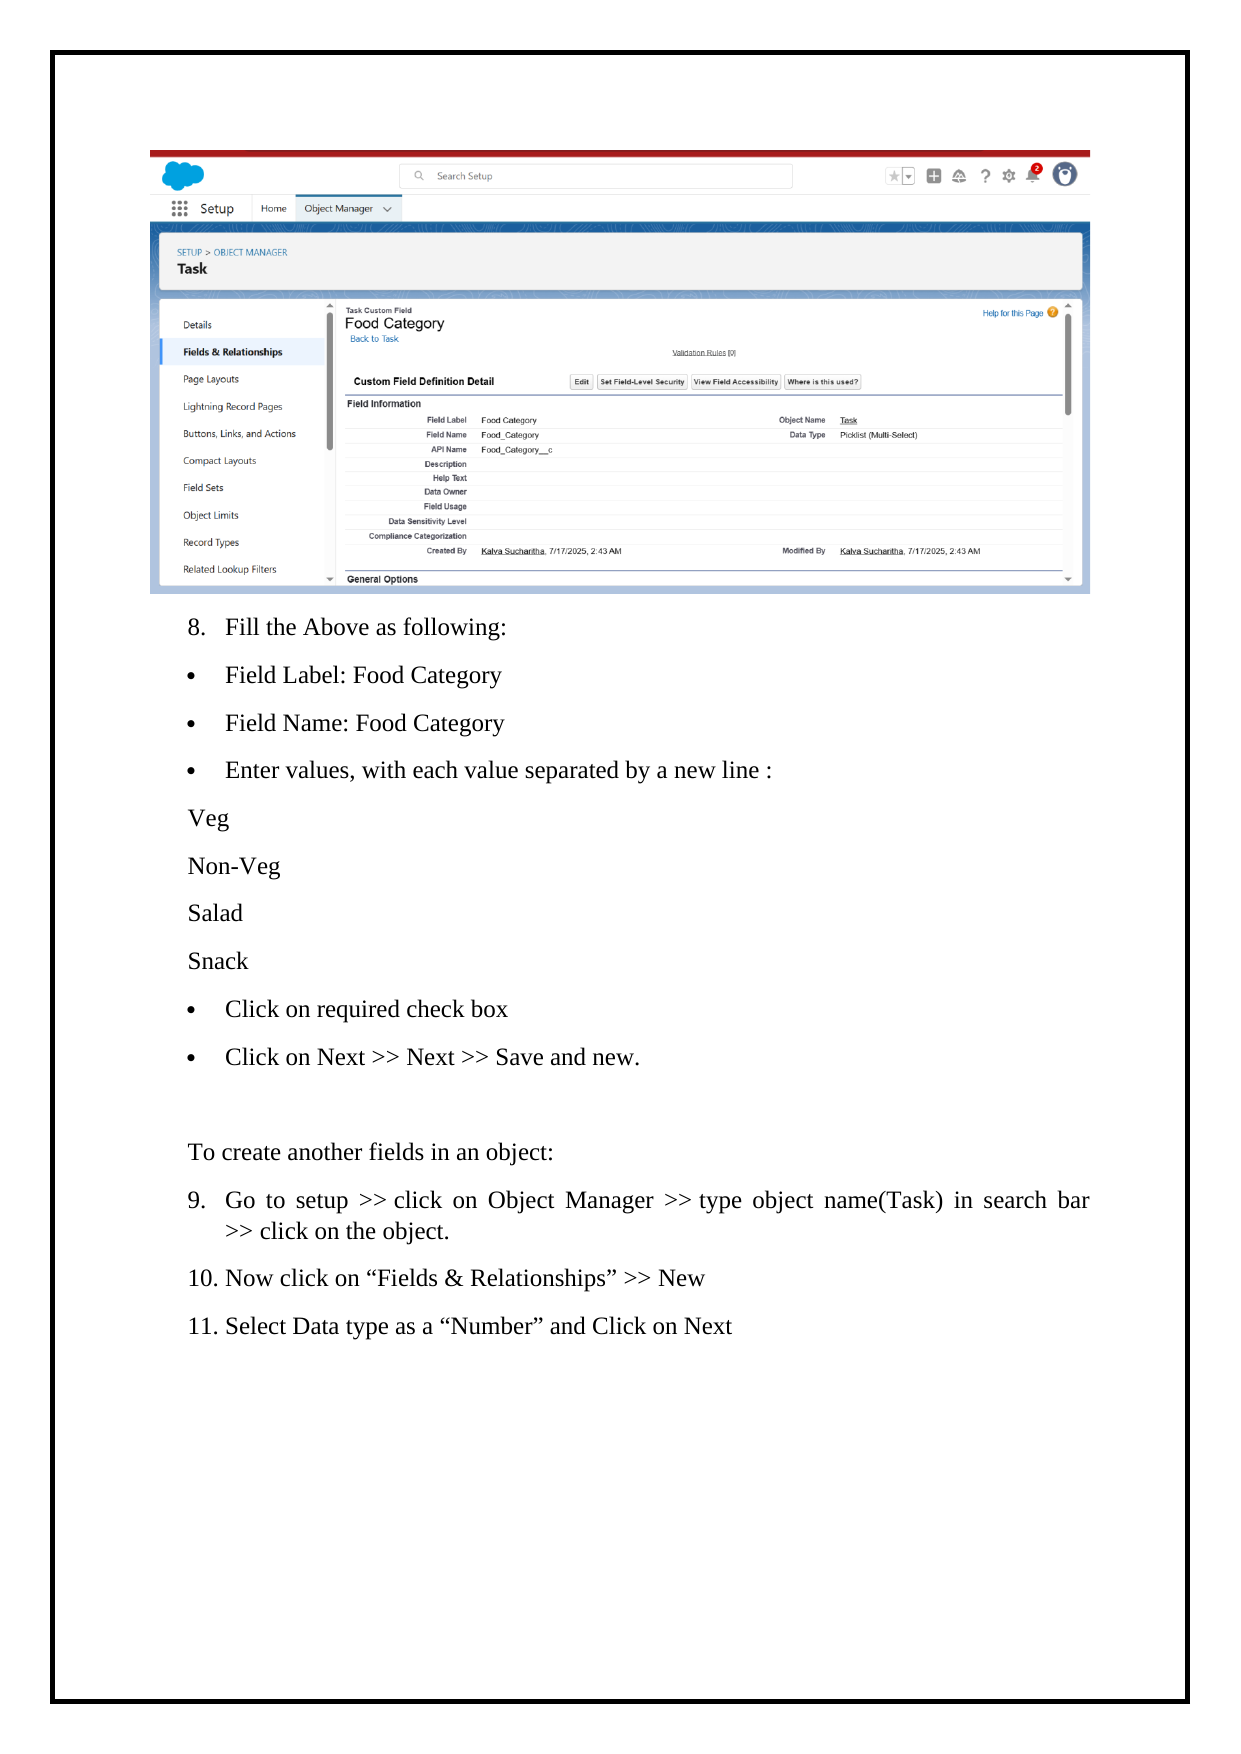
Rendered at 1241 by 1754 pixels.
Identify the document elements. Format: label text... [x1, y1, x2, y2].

list Click on required check box [187, 994, 1090, 1023]
list Select Data type as a “Number” and Click on Next [187, 1311, 1090, 1340]
list Now click on “Fields & Relationships” >> New [187, 1263, 1090, 1292]
list Field Label: Food Category [187, 660, 1090, 689]
list Enter values, with each value separated by a new line : [187, 755, 1090, 784]
list Fill the Above as following: [187, 612, 1090, 641]
text Salad [187, 898, 1090, 927]
picture [150, 150, 1091, 594]
text Non-Veg [187, 851, 1090, 879]
text Veg [187, 803, 1090, 832]
list Click on Next >> Next >> Save and new. [187, 1042, 1090, 1070]
text Snack [187, 946, 1090, 975]
text To create another fields in an object: [187, 1137, 1090, 1166]
list Go to setup >> click on Object Manager >> type object name(Task) in search bar >> click on the object. [187, 1185, 1090, 1244]
list Field Name: Food Category [187, 708, 1090, 736]
